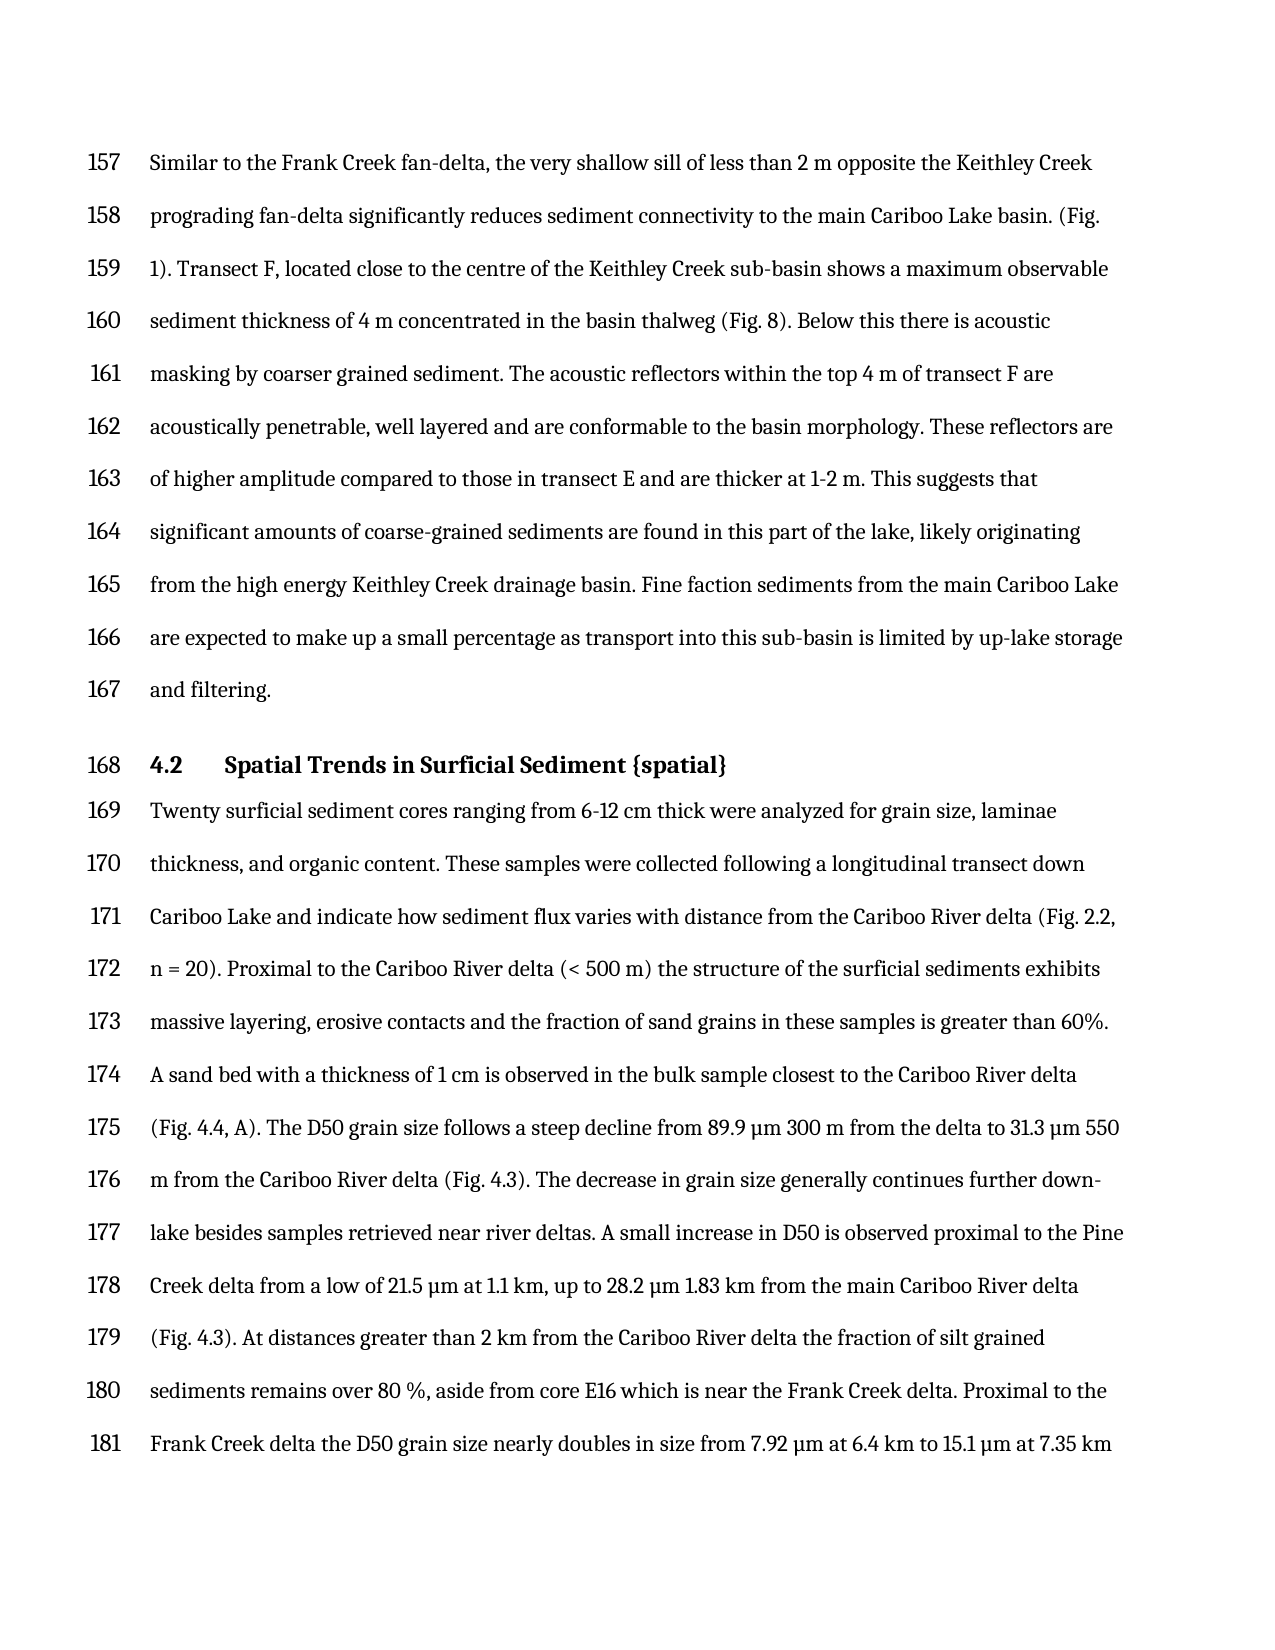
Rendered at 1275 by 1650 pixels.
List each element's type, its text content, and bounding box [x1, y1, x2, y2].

subtitle 4.2 Spatial Trends in Surficial Sediment {spatial} [150, 751, 1125, 779]
text Similar to the Frank Creek fan-delta, the very shallow sill of less than 2 m opposite the Keithley Creek prograding fan-delta significantly reduces sediment connectivity to the main Cariboo Lake basin. (Fig. 1). Transect F, located close to the centre of the Keithley Creek sub-basin shows a maximum observable sediment thickness of 4 m concentrated in the basin thalweg (Fig. 8). Below this there is acoustic masking by coarser grained sediment. The acoustic reflectors within the top 4 m of transect F are acoustically penetrable, well layered and are conformable to the basin morphology. These reflectors are of higher amplitude compared to those in transect E and are thicker at 1-2 m. This suggests that significant amounts of coarse-grained sediments are found in this part of the lake, likely originating from the high energy Keithley Creek drainage basin. Fine faction sediments from the main Cariboo Lake are expected to make up a small percentage as transport into this sub-basin is limited by up-lake storage and filtering. [150, 150, 1125, 703]
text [150, 798, 1125, 1457]
